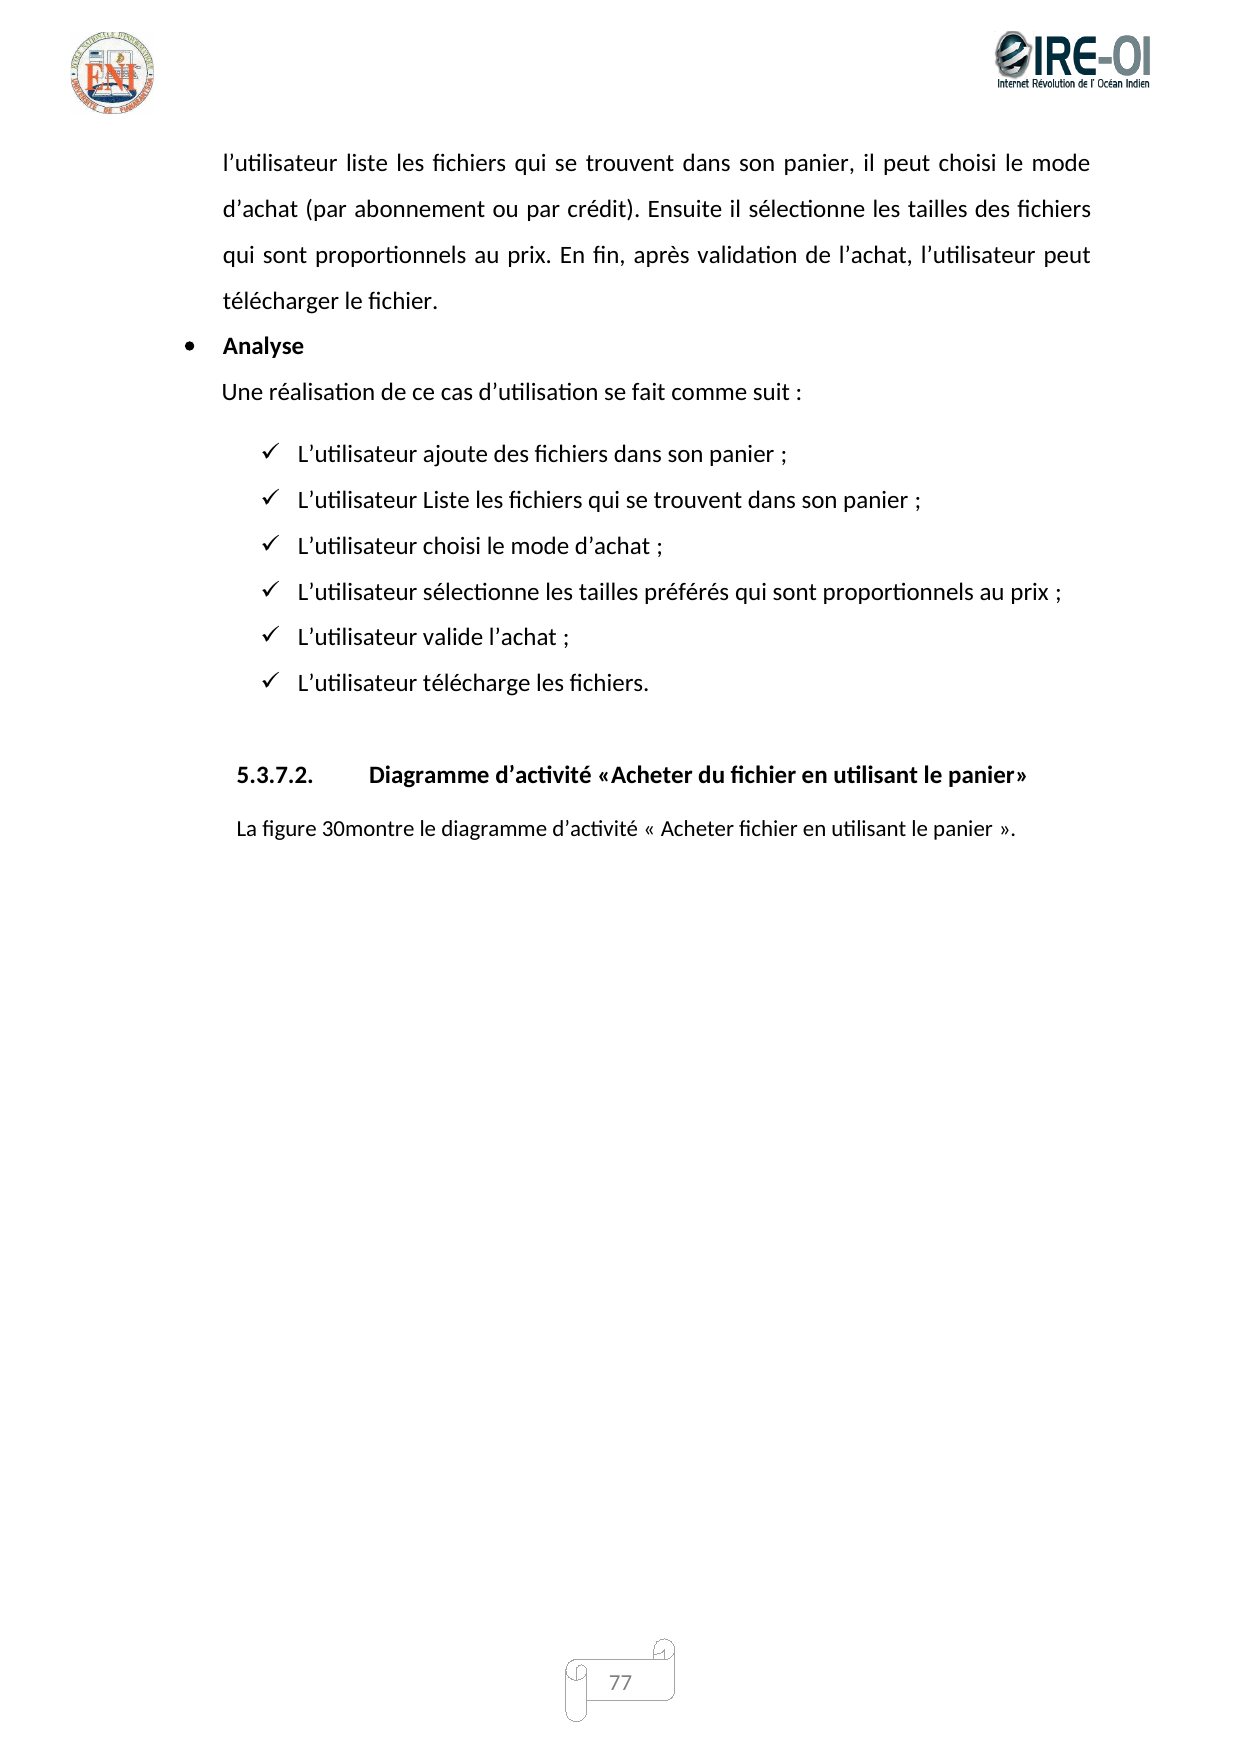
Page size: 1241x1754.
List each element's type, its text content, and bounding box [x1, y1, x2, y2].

list L’utilisateur choisi le mode d’achat ; [260, 530, 1093, 561]
list Analyse [185, 331, 1093, 361]
list L’utilisateur valide l’achat ; [260, 622, 1093, 652]
text La figure 30montre le diagramme d’activité « Acheter fichier en utilisant le panier ». [236, 814, 1093, 843]
list L’utilisateur Liste les fichiers qui se trouvent dans son panier ; [260, 484, 1093, 515]
picture [992, 27, 1154, 95]
list Diagramme d’activité «Acheter du fichier en utilisant le panier» [236, 759, 1093, 789]
list L’utilisateur télécharge les fichiers. [260, 667, 1093, 698]
list L’utilisateur sélectionne les tailles préférés qui sont proportionnels au prix ; [260, 576, 1093, 606]
list L’utilisateur ajoute des fichiers dans son panier ; [260, 439, 1093, 469]
text Une réalisation de ce cas d’utilisation se fait comme suit : [148, 376, 1093, 407]
picture [70, 32, 154, 114]
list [185, 148, 1093, 315]
